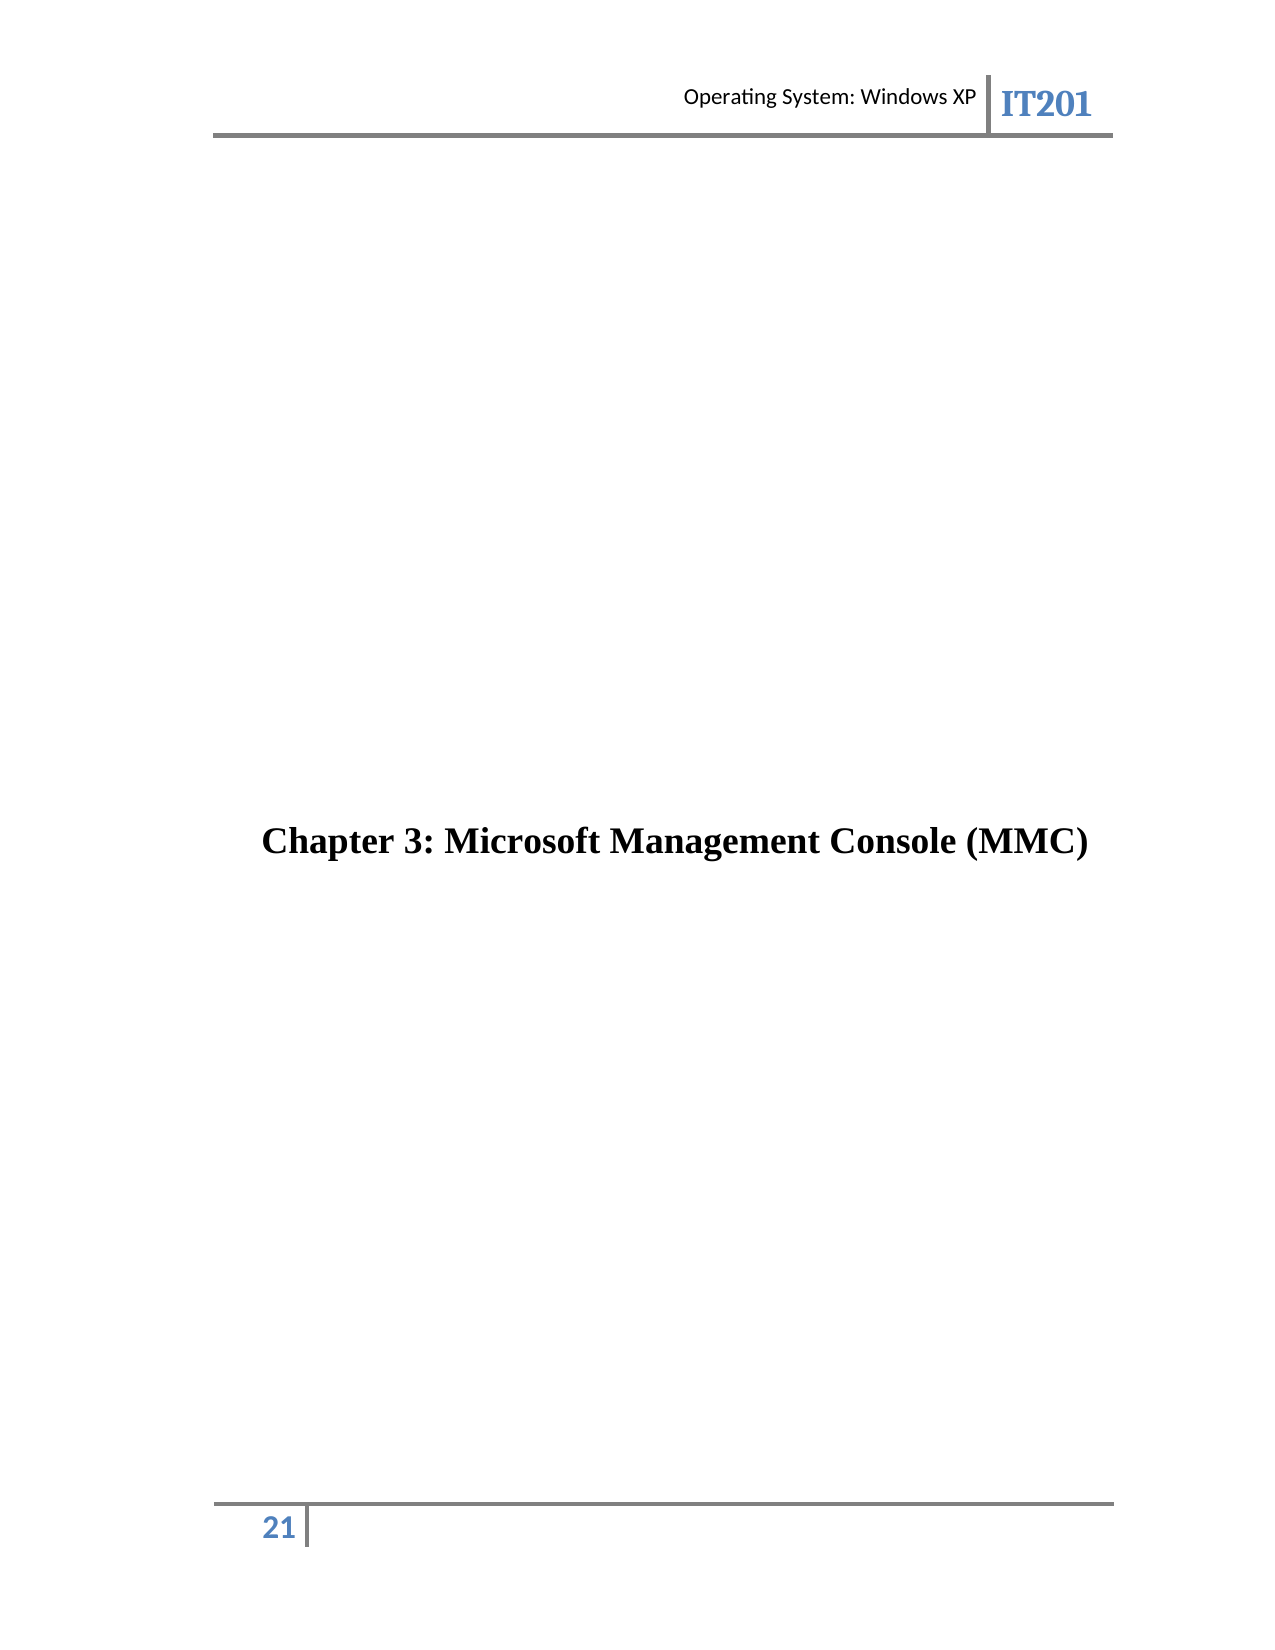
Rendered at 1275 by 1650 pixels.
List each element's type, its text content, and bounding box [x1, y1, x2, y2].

text Chapter 3: Microsoft Management Console (MMC) [225, 819, 1125, 862]
